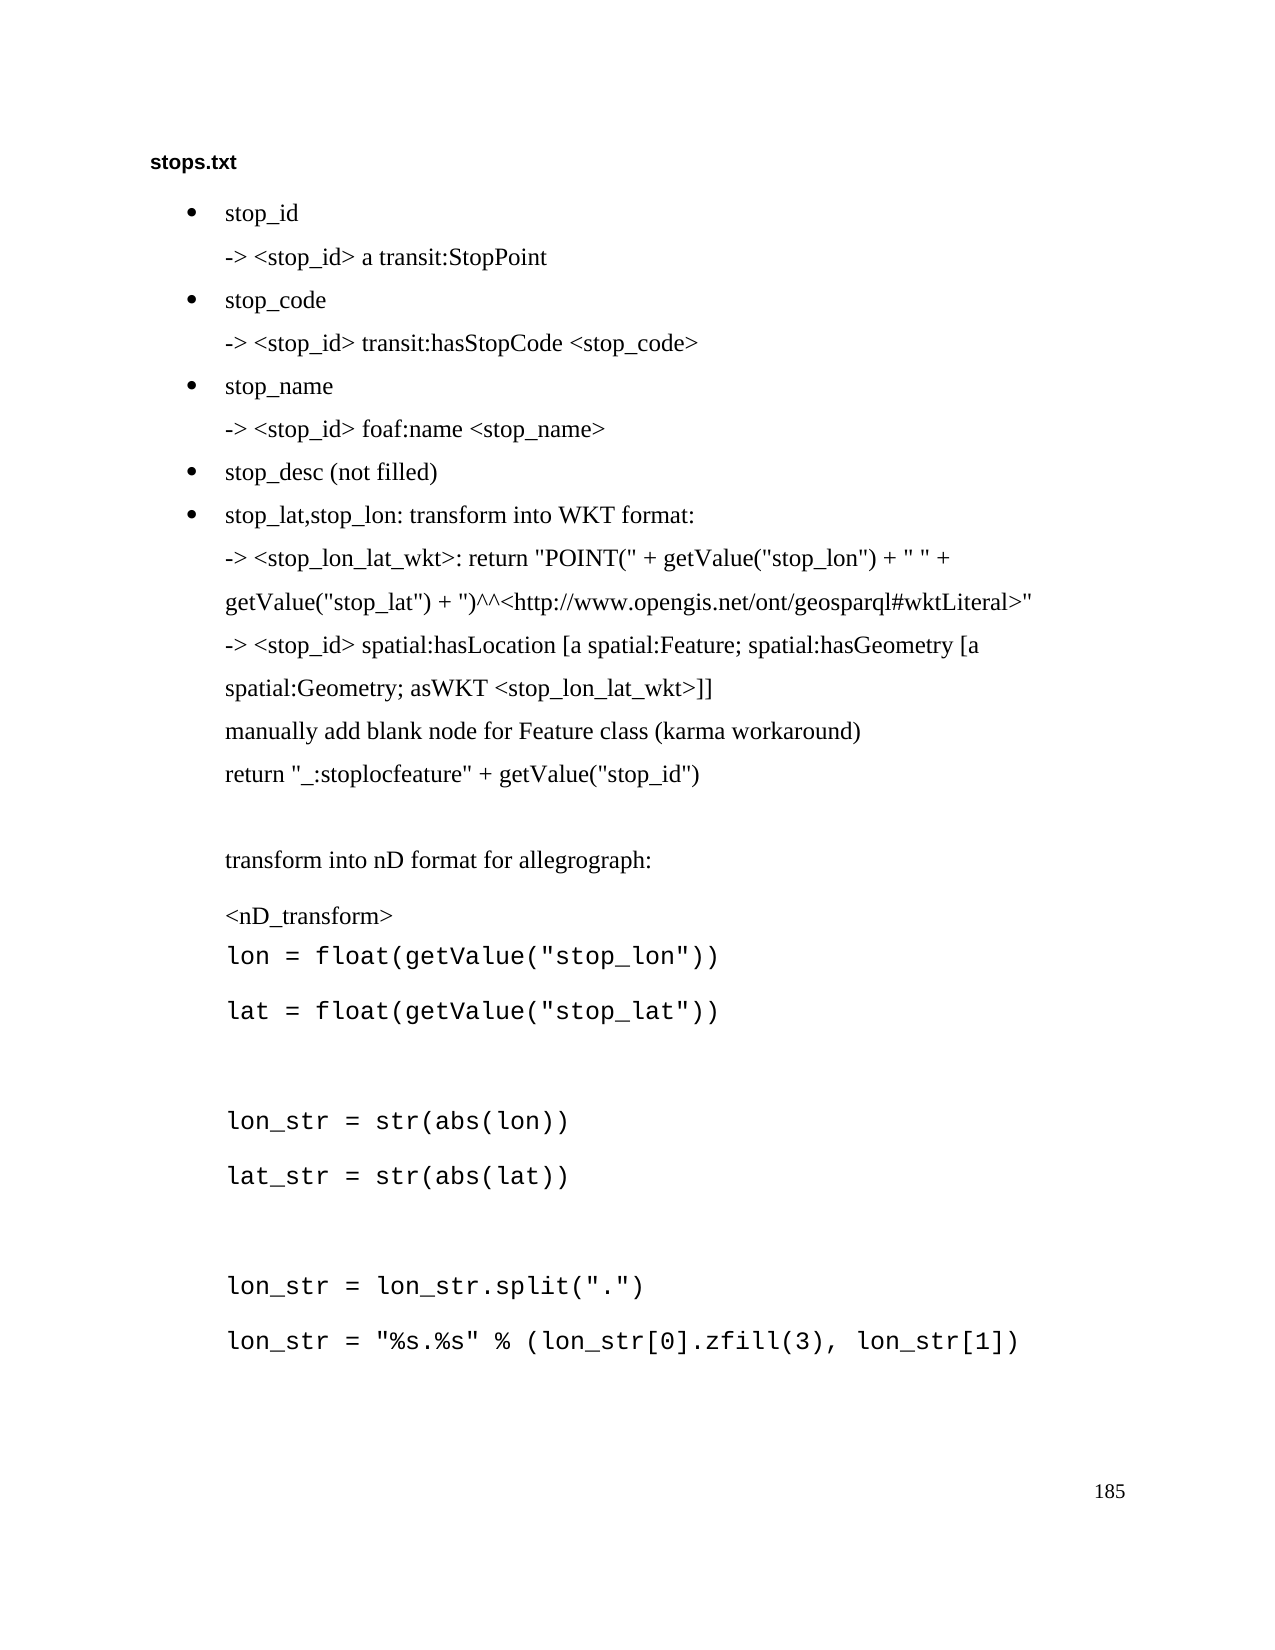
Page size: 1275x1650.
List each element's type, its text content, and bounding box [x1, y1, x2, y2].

text lon_str = str(abs(lon)) [225, 1109, 1125, 1137]
list stop_lat,stop_lon: transform into WKT format: -> <stop_lon_lat_wkt>: return "POINT(" + getValue("stop_lon") + " " + getValue("stop_lat") + ")^^<http://www.opengis.net/ont/geosparql#wktLiteral>" -> <stop_id> spatial:hasLocation [a spatial:Feature; spatial:hasGeometry [a spatial:Geometry; asWKT <stop_lon_lat_wkt>]] manually add blank node for Feature class (karma workaround) return "_:stoplocfeature" + getValue("stop_id") transform into nD format for allegrograph: [187, 500, 1125, 874]
subtitle stops.txt [150, 150, 1125, 174]
list stop_name -> <stop_id> foaf:name <stop_name> [187, 371, 1125, 443]
list stop_desc (not filled) [187, 457, 1125, 486]
text lat = float(getValue("stop_lat")) [225, 999, 1125, 1027]
text lon_str = "%s.%s" % (lon_str[0].zfill(3), lon_str[1]) [225, 1329, 1125, 1357]
list stop_id -> <stop_id> a transit:StopPoint [187, 198, 1125, 270]
text <nD_transform> lon = float(getValue("stop_lon")) [225, 901, 1125, 972]
list stop_code -> <stop_id> transit:hasStopCode <stop_code> [187, 285, 1125, 357]
text lon_str = lon_str.split(".") [225, 1274, 1125, 1302]
text lat_str = str(abs(lat)) [225, 1164, 1125, 1192]
